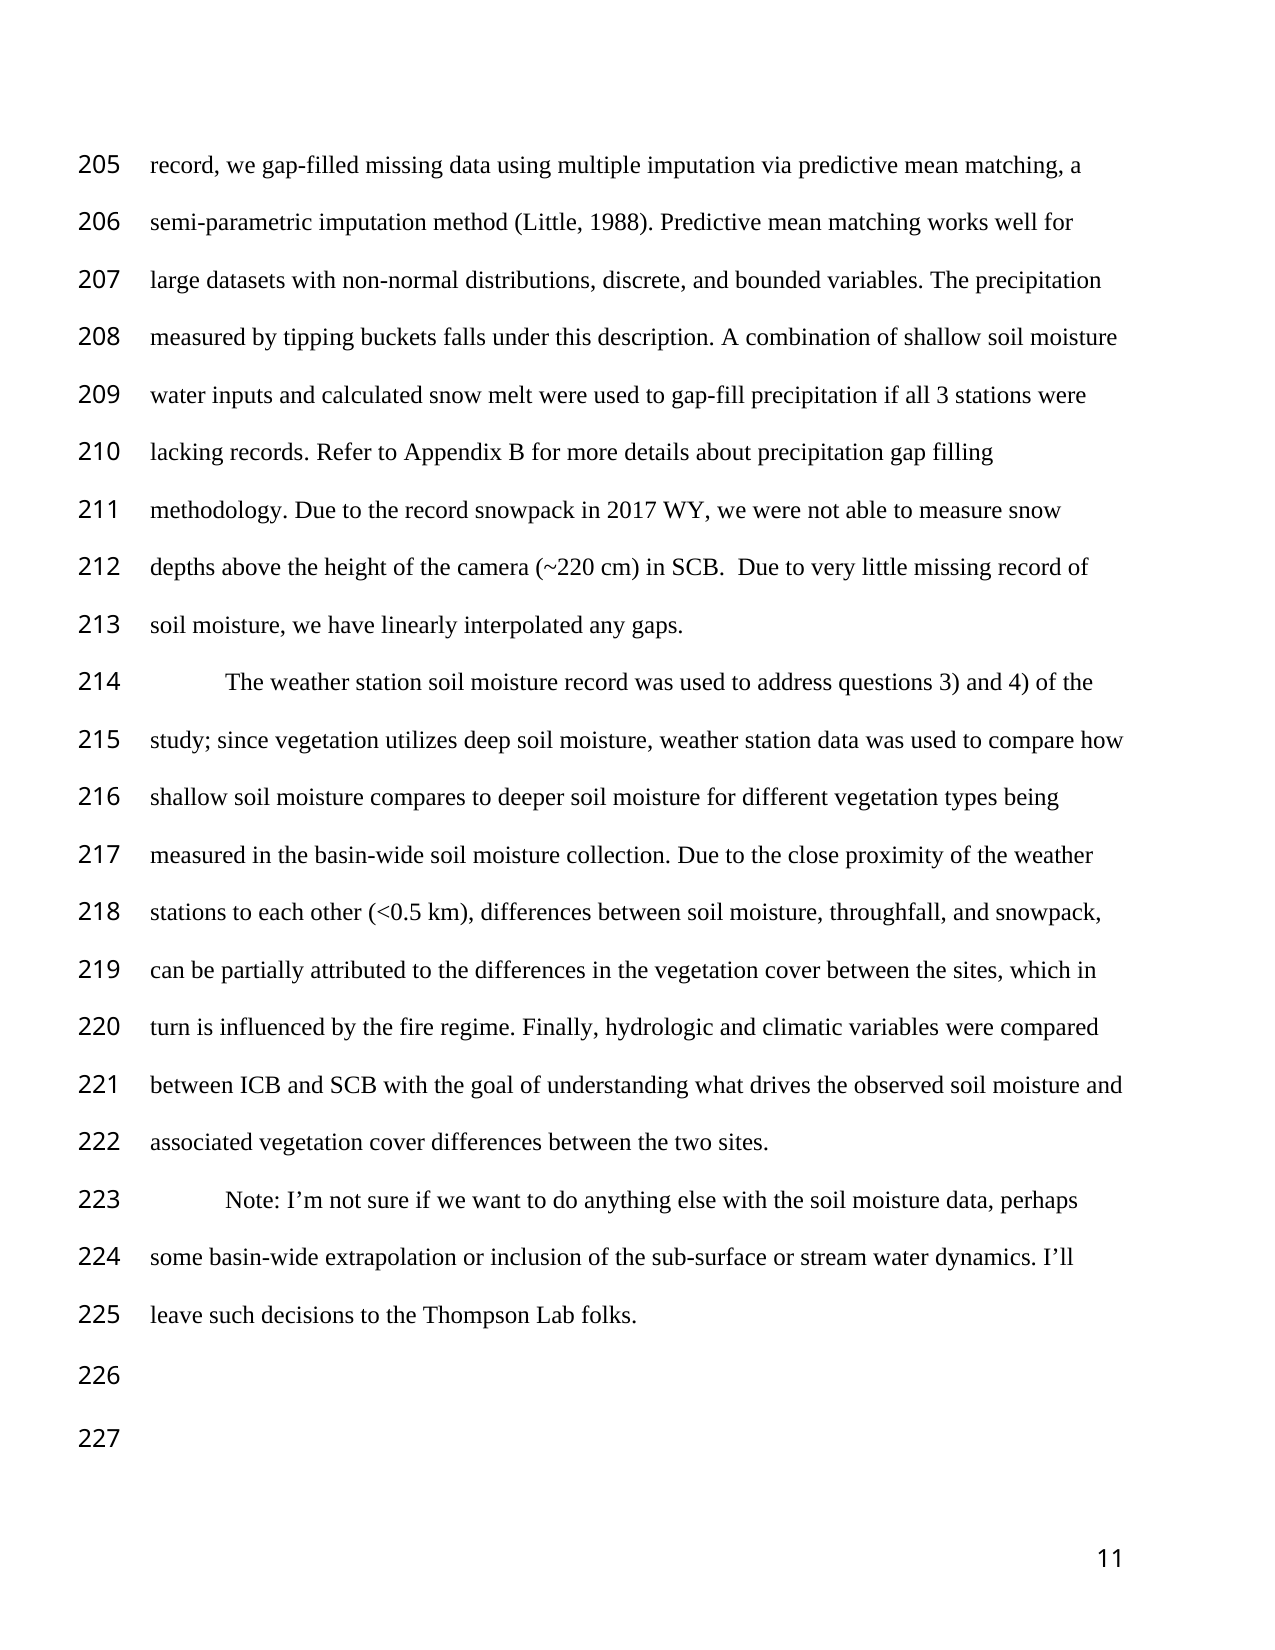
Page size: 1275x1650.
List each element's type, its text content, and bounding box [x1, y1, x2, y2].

text The weather station soil moisture record was used to address questions 3) and 4) of the study; since vegetation utilizes deep soil moisture, weather station data was used to compare how shallow soil moisture compares to deeper soil moisture for different vegetation types being measured in the basin-wide soil moisture collection. Due to the close proximity of the weather stations to each other (<0.5 km), differences between soil moisture, throughfall, and snowpack, can be partially attributed to the differences in the vegetation cover between the sites, which in turn is influenced by the fire regime. Finally, hydrologic and climatic variables were compared between ICB and SCB with the goal of understanding what drives the observed soil moisture and associated vegetation cover differences between the two sites. [150, 667, 1125, 1156]
text Note: I’m not sure if we want to do anything else with the soil moisture data, perhaps some basin-wide extrapolation or inclusion of the sub-surface or stream water dynamics. I’ll leave such decisions to the Thompson Lab folks. [150, 1185, 1125, 1329]
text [150, 150, 1125, 639]
